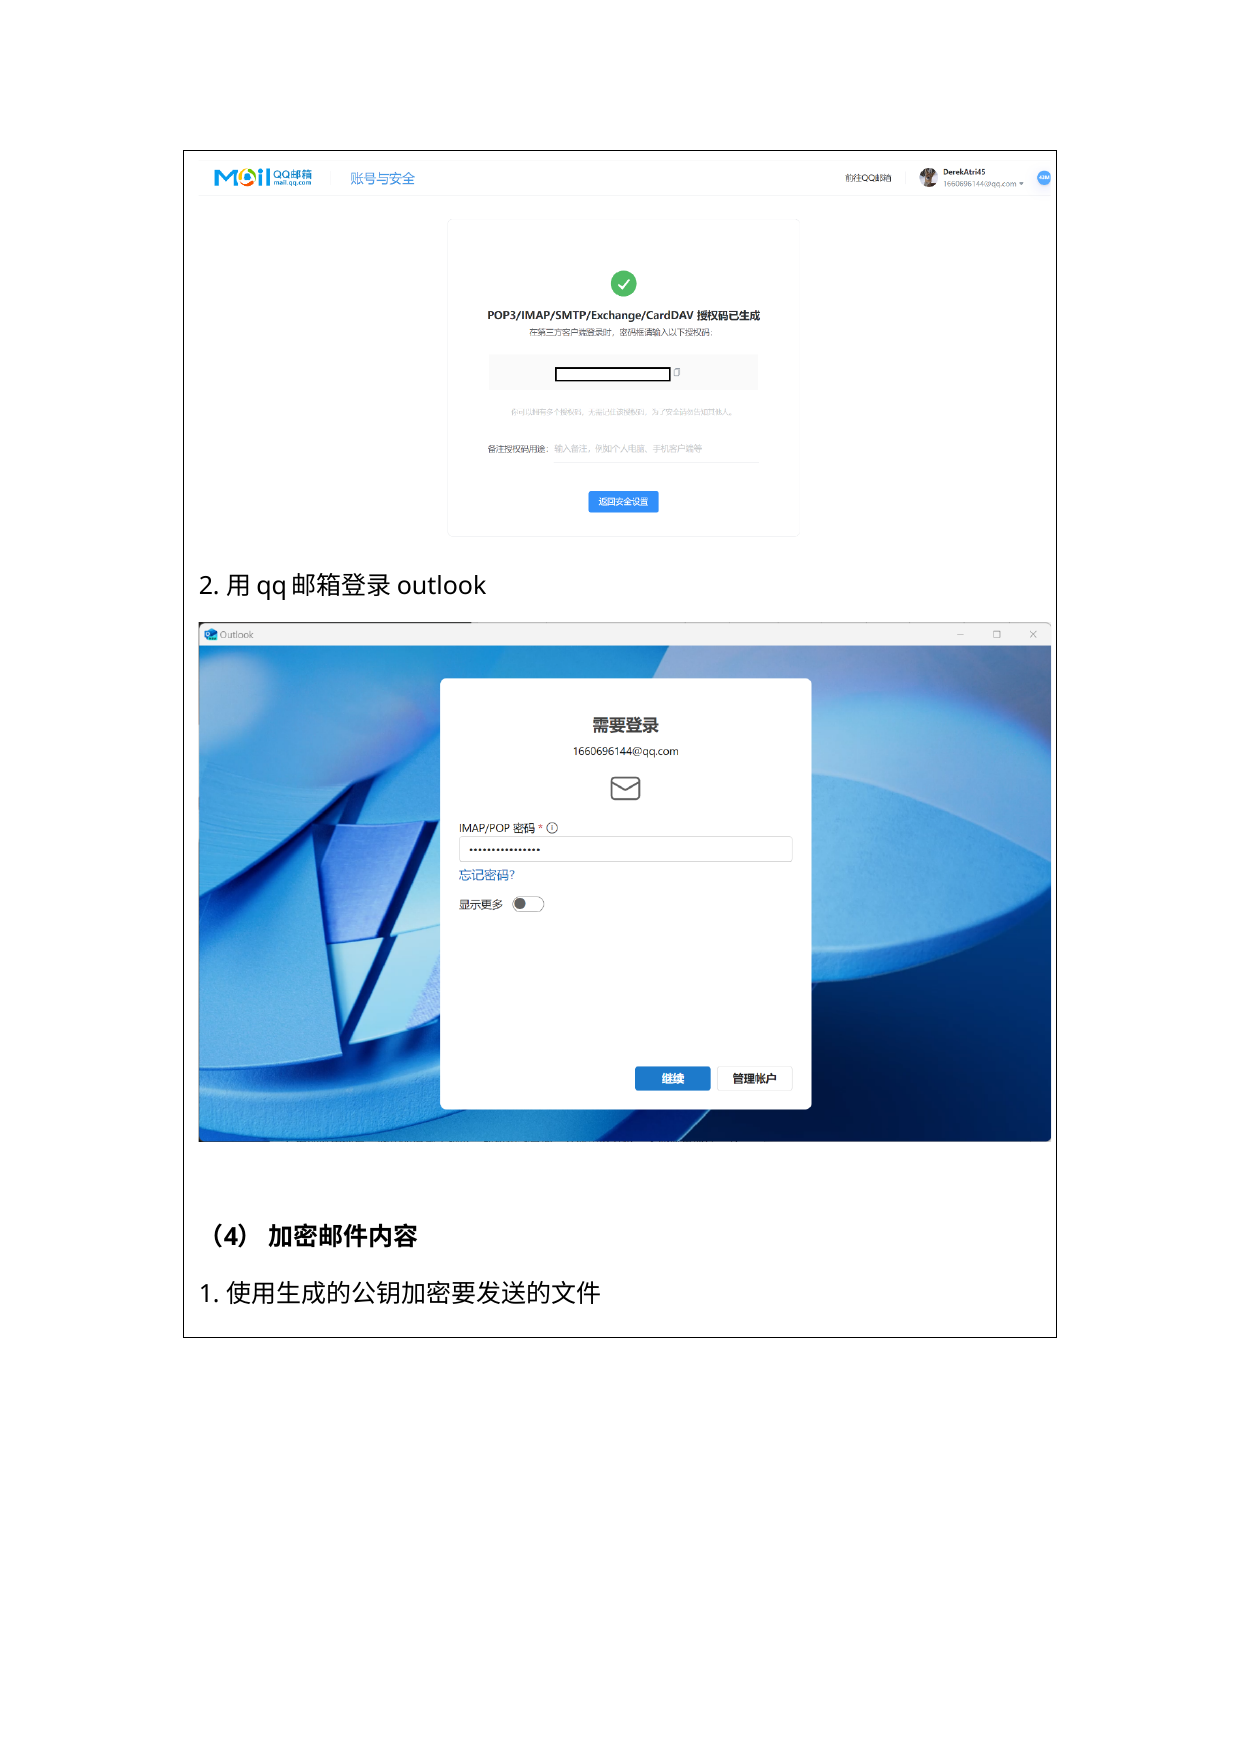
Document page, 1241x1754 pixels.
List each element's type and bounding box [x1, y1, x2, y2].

picture [198, 157, 1051, 545]
table_cell [184, 151, 1056, 1337]
picture [198, 622, 1052, 1142]
